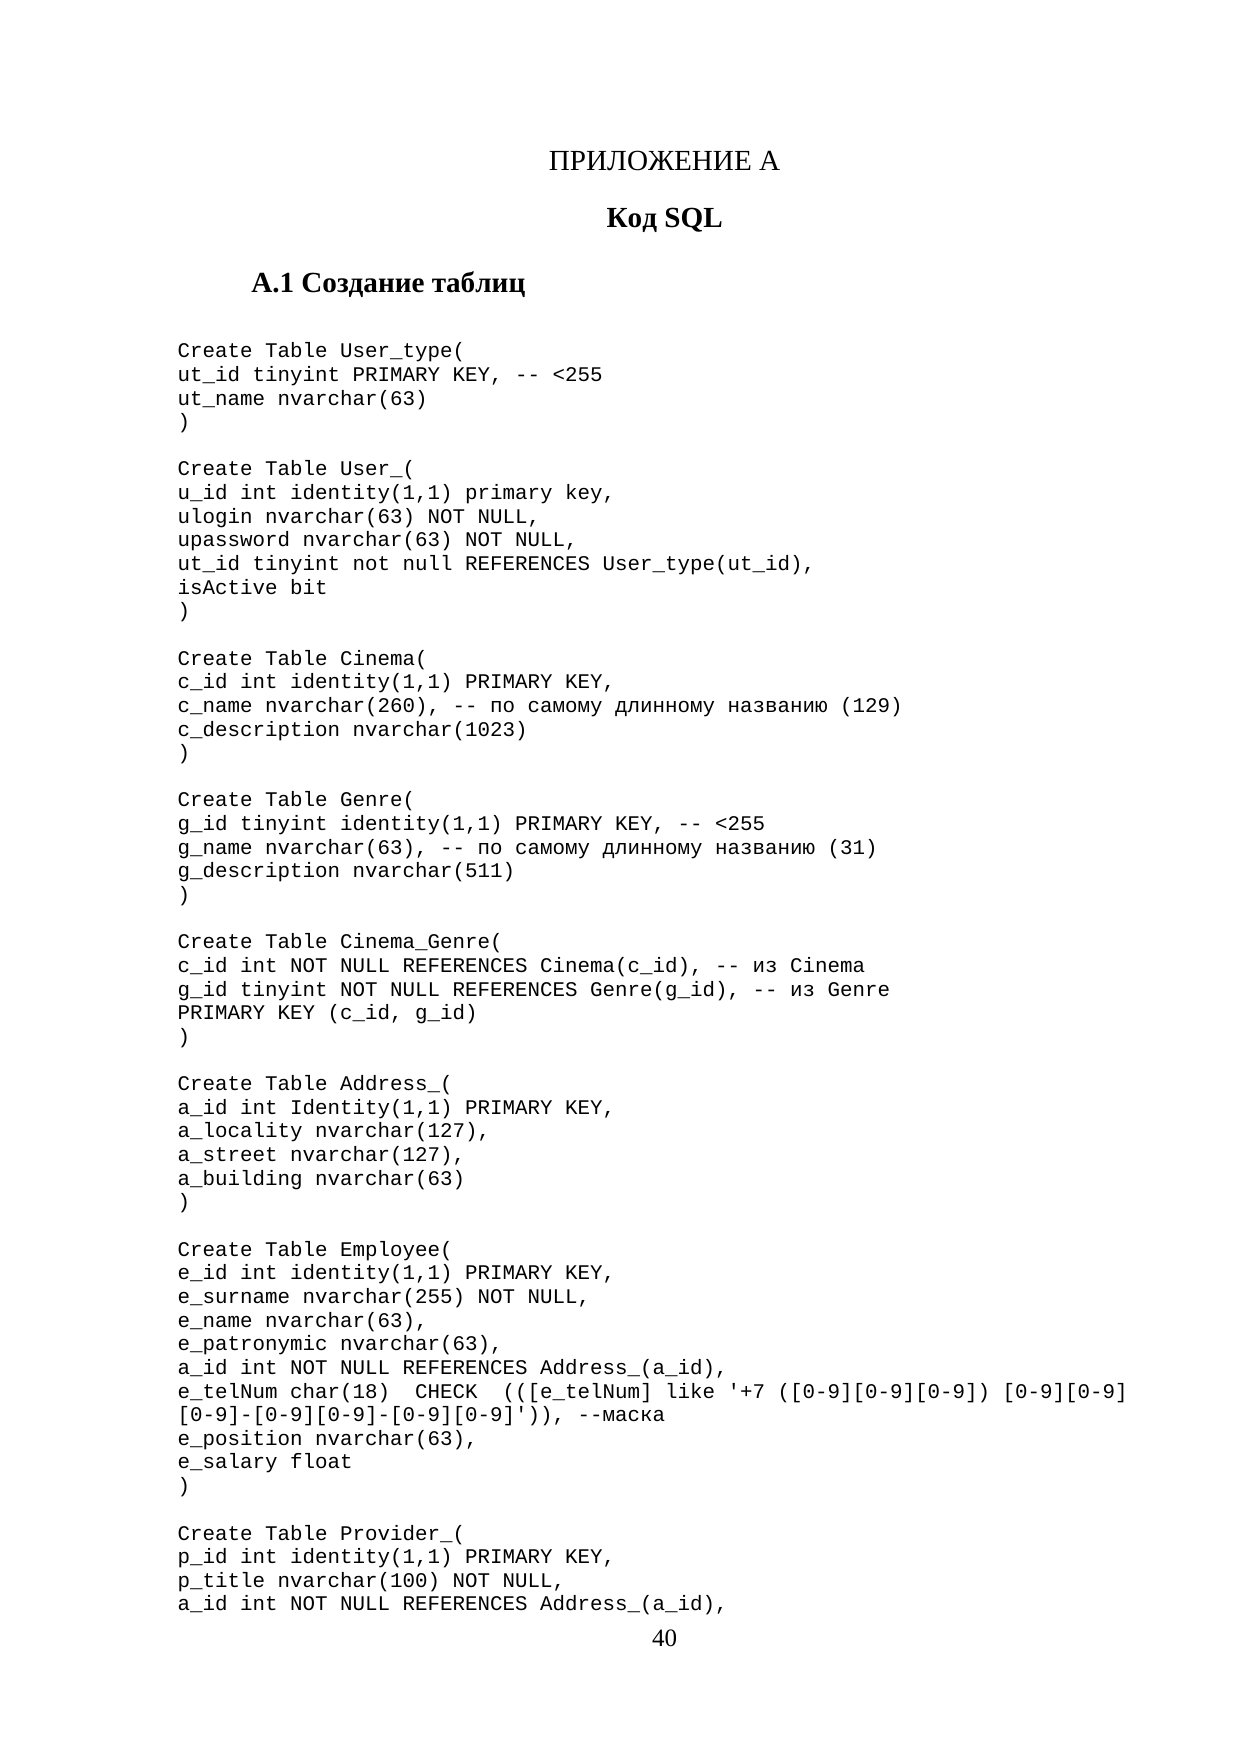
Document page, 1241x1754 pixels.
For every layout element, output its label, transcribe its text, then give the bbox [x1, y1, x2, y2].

text c_name nvarchar(260), -- по самому длинному названию (129) [177, 695, 1152, 718]
text Create Table Employee( [177, 1239, 1152, 1262]
text a_locality nvarchar(127), [177, 1121, 1152, 1144]
text ) [177, 1191, 1152, 1215]
text Create Table Address_( [177, 1073, 1152, 1097]
text ut_id tinyint not null REFERENCES User_type(ut_id), [177, 553, 1152, 577]
text e_name nvarchar(63), [177, 1310, 1152, 1333]
text Create Table Genre( [177, 789, 1152, 813]
text e_position nvarchar(63), [177, 1428, 1152, 1452]
text g_description nvarchar(511) [177, 860, 1152, 884]
text a_id int NOT NULL REFERENCES Address_(a_id), [177, 1357, 1152, 1381]
text g_id tinyint NOT NULL REFERENCES Genre(g_id), -- из Genre [177, 979, 1152, 1002]
text e_surname nvarchar(255) NOT NULL, [177, 1286, 1152, 1310]
text Create Table Provider_( [177, 1522, 1152, 1546]
text a_id int Identity(1,1) PRIMARY KEY, [177, 1097, 1152, 1121]
text g_id tinyint identity(1,1) PRIMARY KEY, -- <255 [177, 813, 1152, 837]
text a_building nvarchar(63) [177, 1168, 1152, 1191]
text ) [177, 1475, 1152, 1499]
text upassword nvarchar(63) NOT NULL, [177, 529, 1152, 553]
text p_title nvarchar(100) NOT NULL, [177, 1570, 1152, 1593]
text c_description nvarchar(1023) [177, 718, 1152, 742]
text a_street nvarchar(127), [177, 1144, 1152, 1168]
text u_id int identity(1,1) primary key, [177, 482, 1152, 506]
text c_id int identity(1,1) PRIMARY KEY, [177, 671, 1152, 695]
text g_name nvarchar(63), -- по самому длинному названию (31) [177, 837, 1152, 860]
text p_id int identity(1,1) PRIMARY KEY, [177, 1546, 1152, 1570]
text isActive bit [177, 577, 1152, 600]
text c_id int NOT NULL REFERENCES Cinema(c_id), -- из Cinema [177, 955, 1152, 979]
text ) [177, 411, 1152, 435]
subtitle ПРИЛОЖЕНИЕ А [177, 143, 1152, 177]
text e_telNum char(18) CHECK (([e_telNum] like '+7 ([0-9][0-9][0-9]) [0-9][0-9][0-9]-[0-9][0-9]-[0-9][0-9]')), --маска [177, 1381, 1152, 1428]
text ut_name nvarchar(63) [177, 387, 1152, 411]
text e_salary float [177, 1452, 1152, 1475]
text PRIMARY KEY (c_id, g_id) [177, 1002, 1152, 1026]
text a_id int NOT NULL REFERENCES Address_(a_id), [177, 1593, 1152, 1617]
text Create Table User_( [177, 458, 1152, 482]
text ) [177, 1026, 1152, 1049]
text ulogin nvarchar(63) NOT NULL, [177, 506, 1152, 529]
text Код SQL [177, 200, 1152, 233]
text Create Table Cinema( [177, 648, 1152, 671]
text А.1 Создание таблиц [177, 265, 1152, 298]
text Create Table Cinema_Genre( [177, 931, 1152, 955]
text e_patronymic nvarchar(63), [177, 1333, 1152, 1357]
text e_id int identity(1,1) PRIMARY KEY, [177, 1262, 1152, 1286]
text ) [177, 600, 1152, 624]
text Create Table User_type( [177, 340, 1152, 364]
text ) [177, 742, 1152, 766]
text ut_id tinyint PRIMARY KEY, -- <255 [177, 364, 1152, 387]
text ) [177, 884, 1152, 908]
